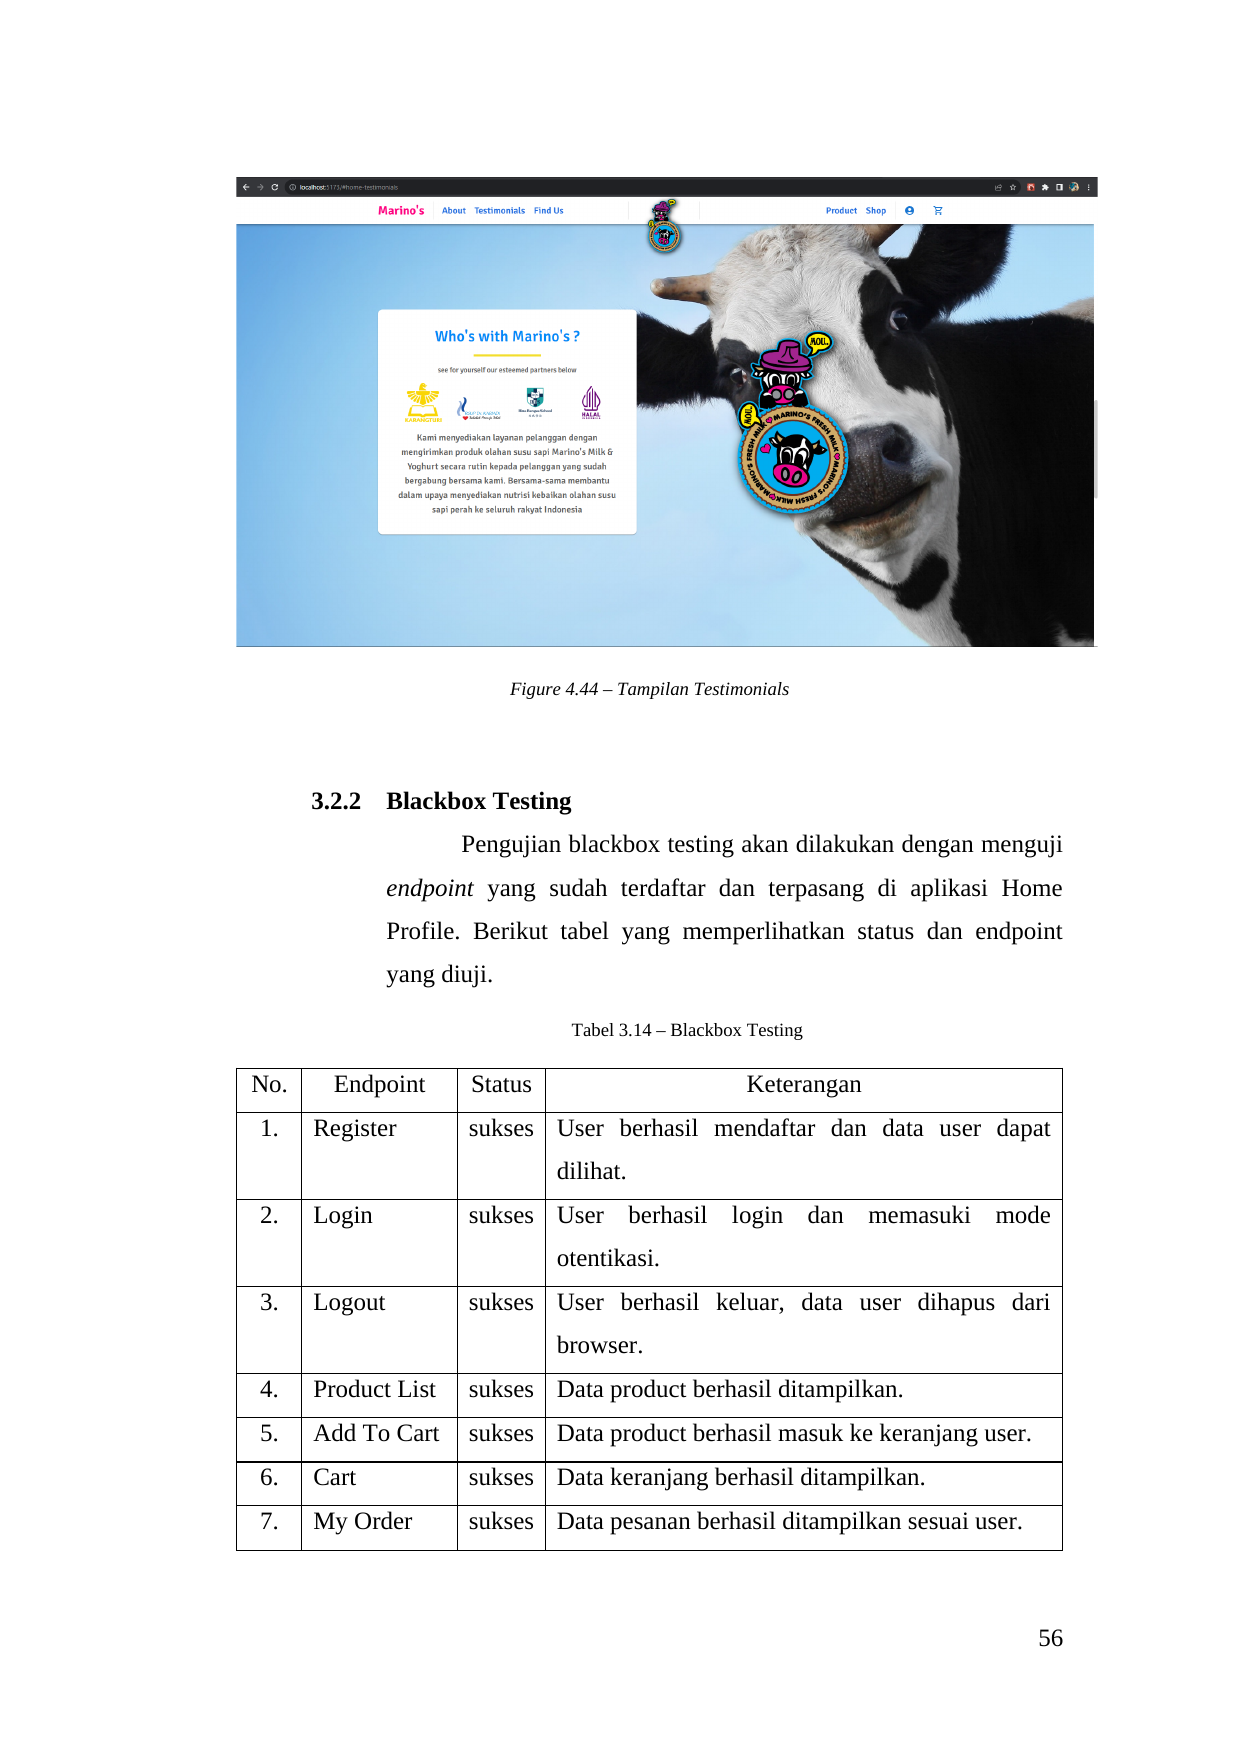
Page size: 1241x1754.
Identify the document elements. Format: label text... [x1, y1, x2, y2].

table_cell Data pesanan berhasil ditampilkan sesuai user. [546, 1506, 1062, 1549]
table_cell Data product berhasil ditampilkan. [546, 1374, 1062, 1417]
table_cell Product List [302, 1374, 457, 1417]
table_cell 1. [237, 1113, 301, 1199]
table_cell My Order [302, 1506, 457, 1549]
table_cell sukses [458, 1113, 545, 1199]
table_cell Register [302, 1113, 457, 1199]
table_cell 5. [237, 1418, 301, 1461]
picture [236, 177, 1098, 647]
table_header No. [237, 1069, 301, 1112]
table_cell sukses [458, 1506, 545, 1549]
table_cell User berhasil mendaftar dan data user dapat dilihat. [546, 1113, 1062, 1199]
text Pengujian blackbox testing akan dilakukan dengan menguji endpoint yang sudah terdaftar dan terpasang di aplikasi Home Profile. Berikut tabel yang memperlihatkan status dan endpoint yang diuji. [386, 829, 1063, 988]
table_cell Logout [302, 1287, 457, 1373]
table_cell Cart [302, 1463, 457, 1505]
table_cell sukses [458, 1374, 545, 1417]
table_cell 3. [237, 1287, 301, 1373]
table_cell 6. [237, 1463, 301, 1505]
table_cell Add To Cart [302, 1418, 457, 1461]
table_cell Login [302, 1200, 457, 1286]
text Tabel 3.14 – Blackbox Testing [236, 1019, 1063, 1040]
table_cell 2. [237, 1200, 301, 1286]
table_cell 4. [237, 1374, 301, 1417]
table_cell 7. [237, 1506, 301, 1549]
table_cell sukses [458, 1463, 545, 1505]
table_cell User berhasil keluar, data user dihapus dari browser. [546, 1287, 1062, 1373]
subtitle Blackbox Testing [311, 786, 1063, 815]
table_cell sukses [458, 1200, 545, 1286]
table_cell sukses [458, 1418, 545, 1461]
text Figure 4.44 – Tampilan Testimonials [236, 678, 1063, 699]
table_cell Data keranjang berhasil ditampilkan. [546, 1463, 1062, 1505]
table_header Endpoint [302, 1069, 457, 1112]
table_header Keterangan [546, 1069, 1062, 1112]
table_cell Data product berhasil masuk ke keranjang user. [546, 1418, 1062, 1461]
table_header Status [458, 1069, 545, 1112]
table_cell User berhasil login dan memasuki mode otentikasi. [546, 1200, 1062, 1286]
table_cell sukses [458, 1287, 545, 1373]
